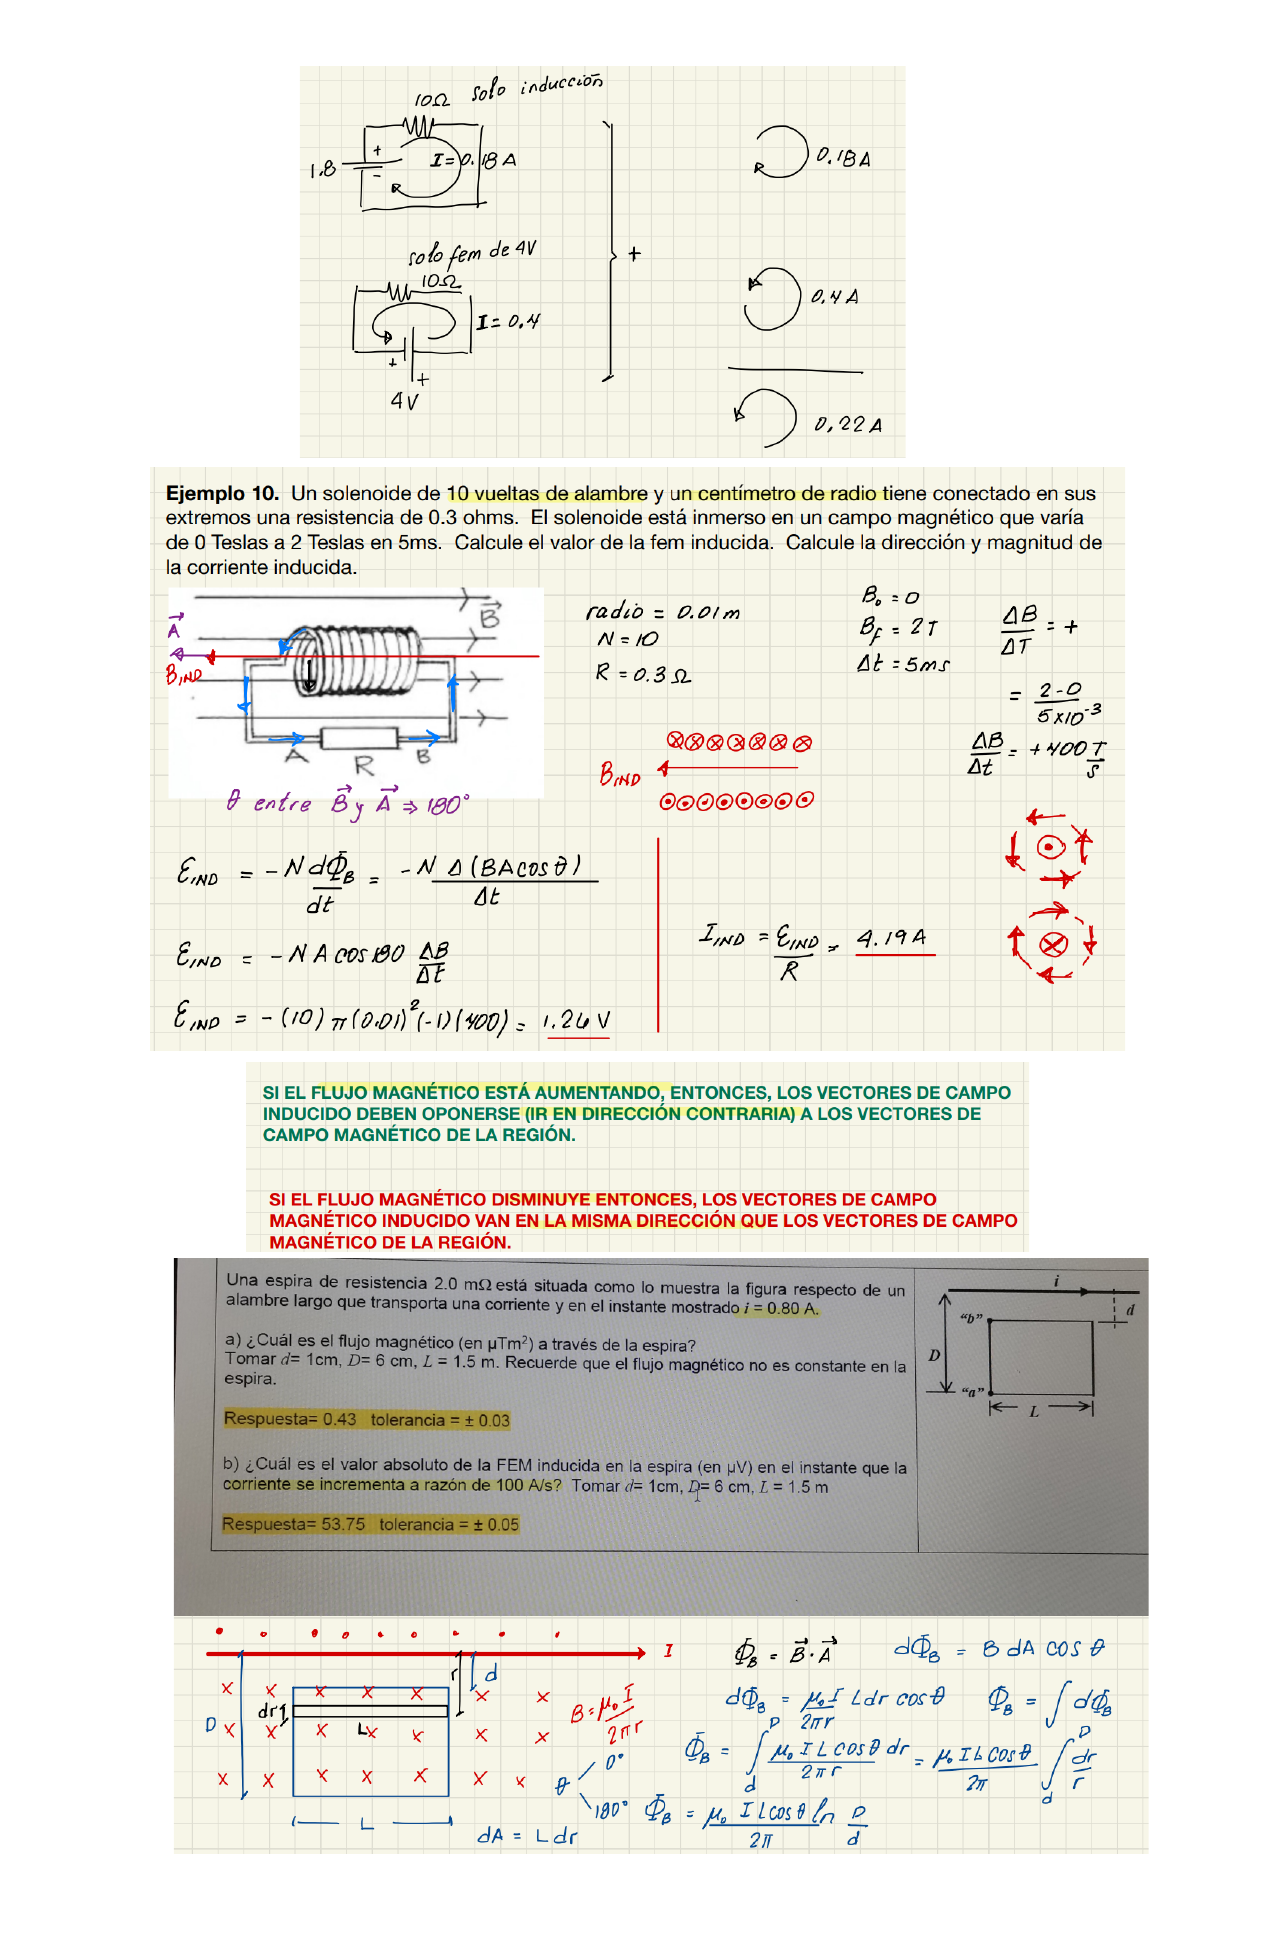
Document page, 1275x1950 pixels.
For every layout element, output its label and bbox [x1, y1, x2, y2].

picture [173, 1258, 1149, 1854]
picture [299, 66, 906, 458]
picture [150, 467, 1125, 1051]
picture [246, 1062, 1030, 1252]
